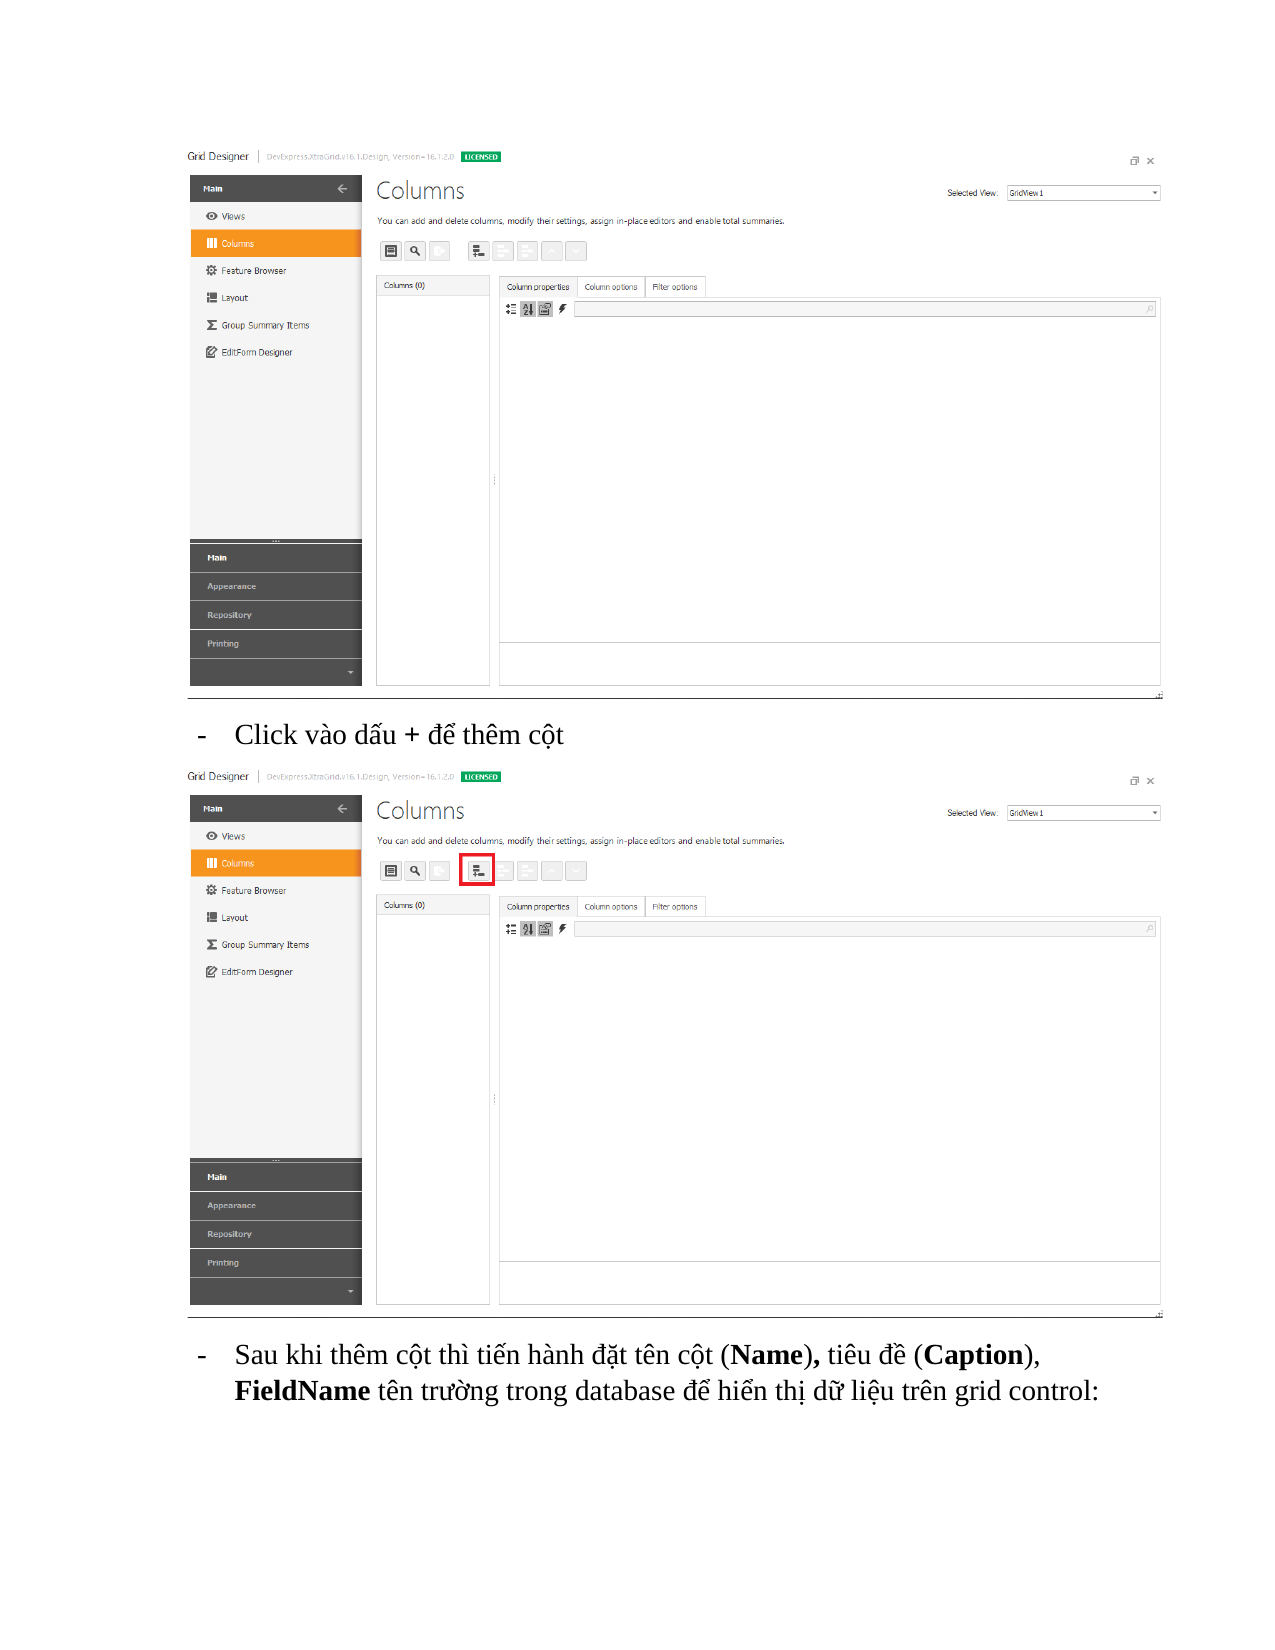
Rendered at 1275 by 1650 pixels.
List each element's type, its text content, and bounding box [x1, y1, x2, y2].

picture [187, 769, 1163, 1318]
picture [187, 150, 1163, 699]
list Sau khi thêm cột thì tiến hành đặt tên cột (Name), tiêu đề (Caption), FieldName tên trường trong database để hiển thị dữ liệu trên grid control: [197, 1337, 1125, 1406]
list Click vào dấu + để thêm cột [197, 717, 1125, 751]
